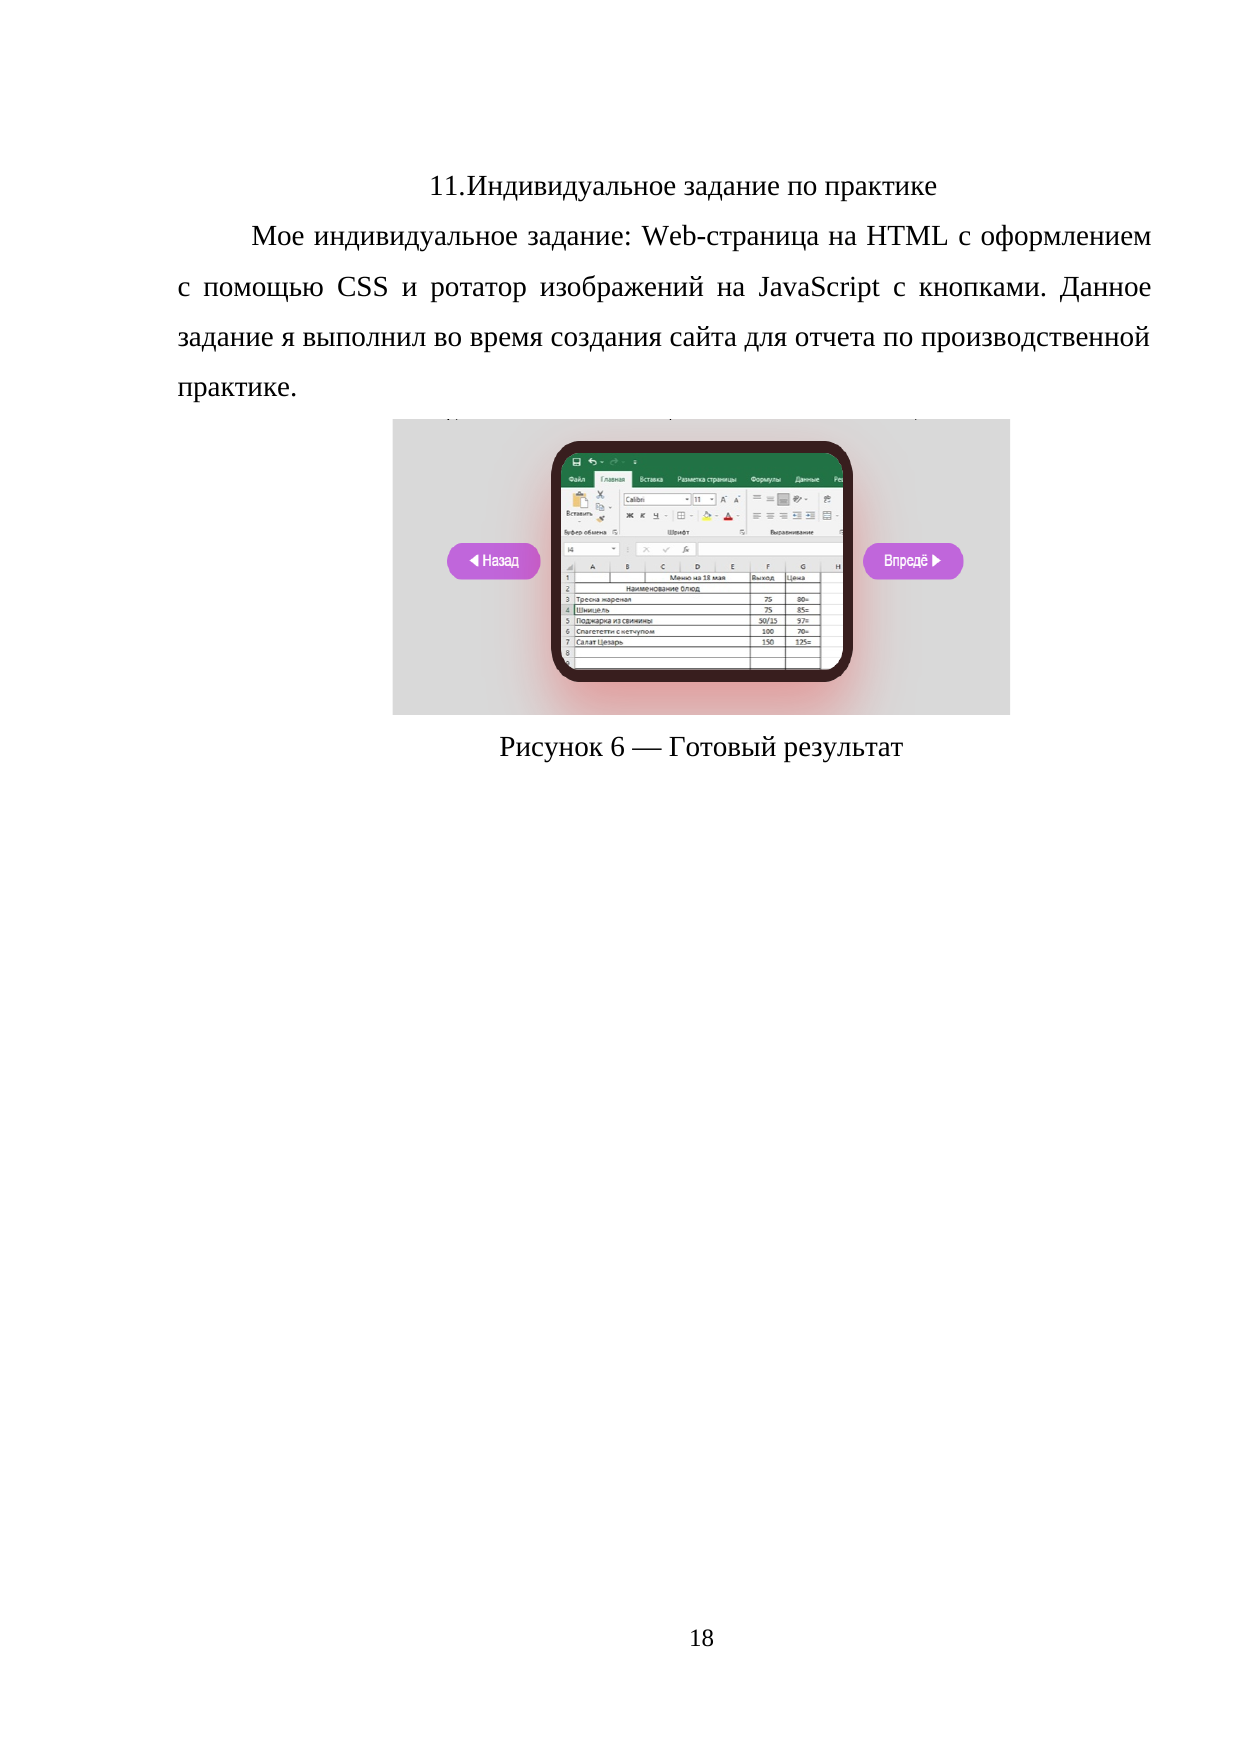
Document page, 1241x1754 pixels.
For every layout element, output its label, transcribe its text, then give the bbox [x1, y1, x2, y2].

text Мое индивидуальное задание: Web-страница на HTML с оформлением с помощью CSS и ротатор изображений на JavaScript с кнопками. Данное задание я выполнил во время создания сайта для отчета по производственной практике. [177, 218, 1152, 403]
text Рисунок 6 — Готовый результат [177, 729, 1152, 762]
subtitle Индивидуальное задание по практике [215, 168, 1152, 202]
picture [392, 419, 1011, 715]
